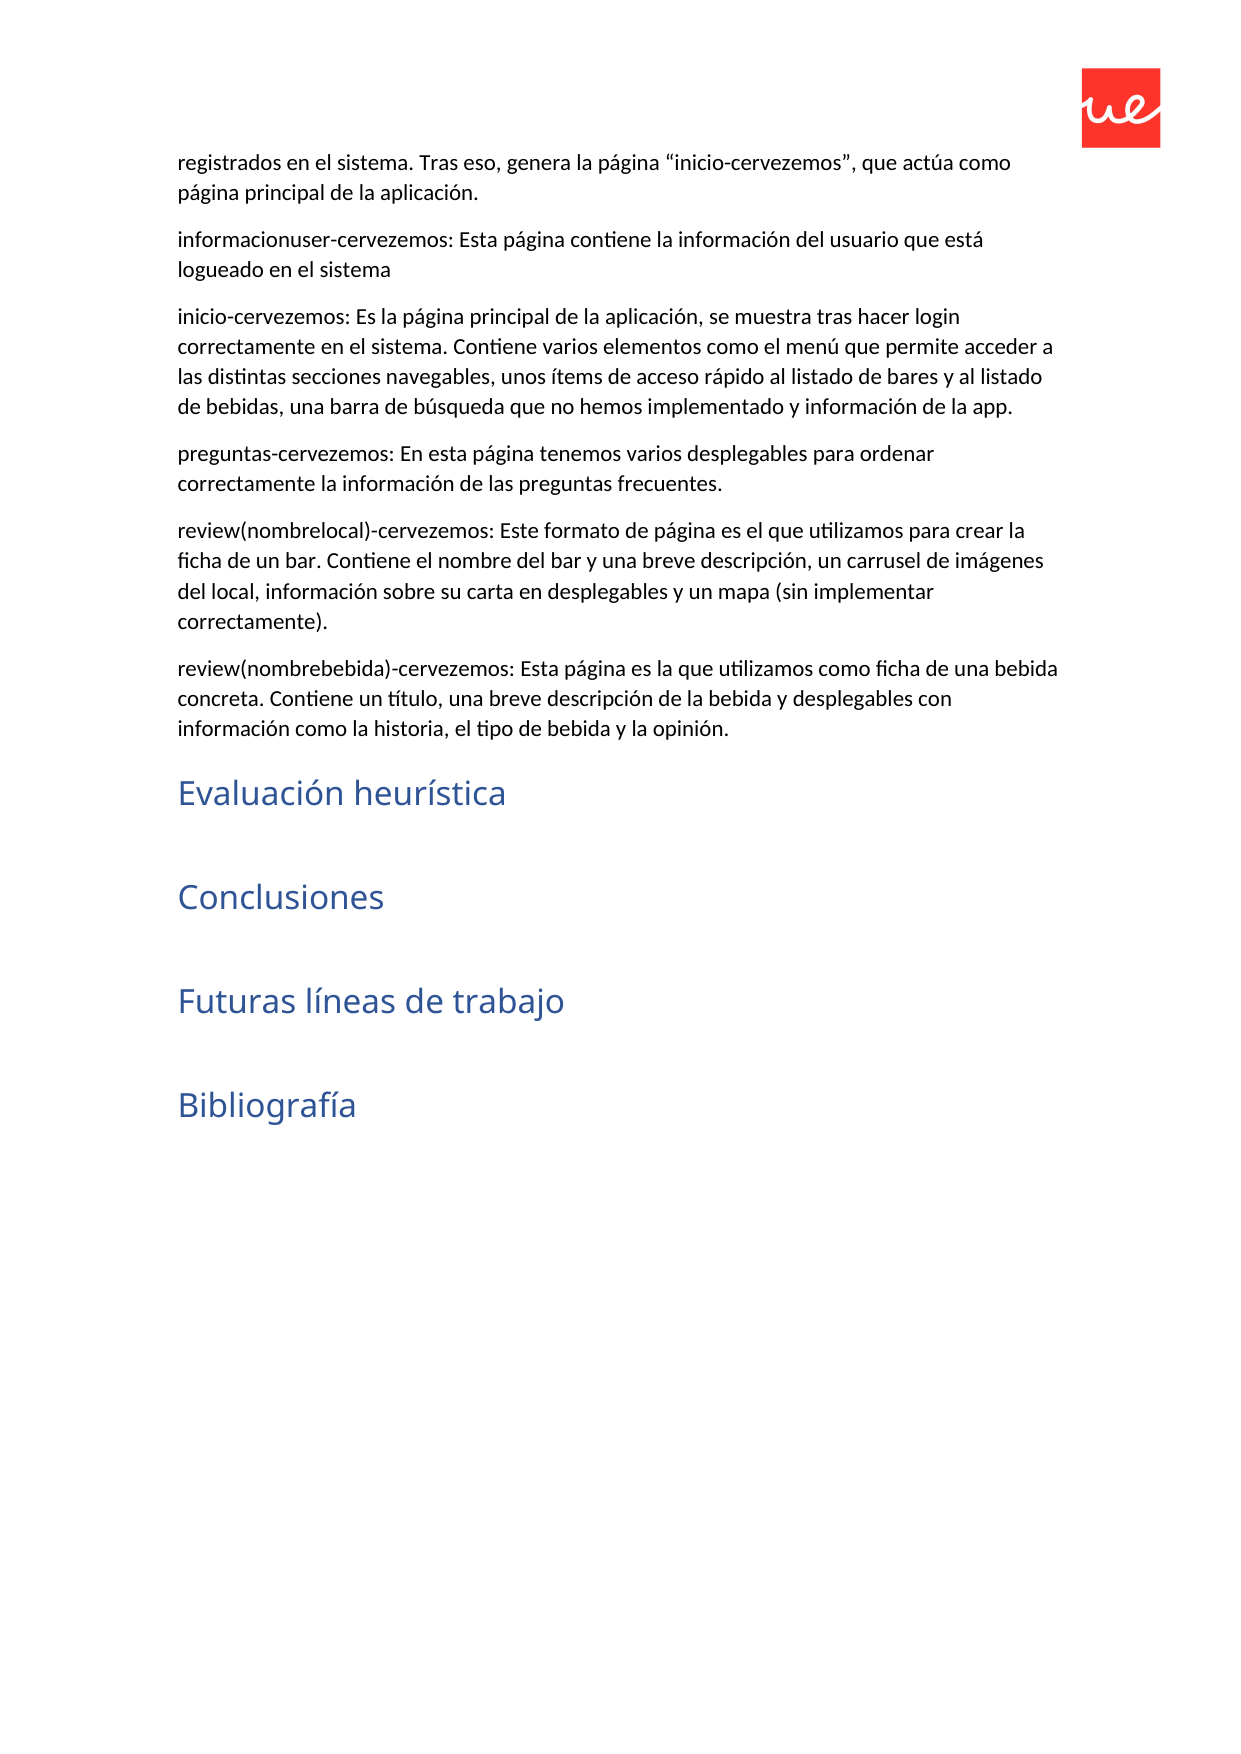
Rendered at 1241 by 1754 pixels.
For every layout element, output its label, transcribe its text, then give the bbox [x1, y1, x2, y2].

text review(nombrelocal)-cervezemos: Este formato de página es el que utilizamos para crear la ficha de un bar. Contiene el nombre del bar y una breve descripción, un carrusel de imágenes del local, información sobre su carta en desplegables y un mapa (sin implementar correctamente). [177, 516, 1063, 635]
text informacionuser-cervezemos: Esta página contiene la información del usuario que está logueado en el sistema [177, 225, 1063, 283]
text preguntas-cervezemos: En esta página tenemos varios desplegables para ordenar correctamente la información de las preguntas frecuentes. [177, 439, 1063, 497]
text inicio-cervezemos: Es la página principal de la aplicación, se muestra tras hacer login correctamente en el sistema. Contiene varios elementos como el menú que permite acceder a las distintas secciones navegables, unos ítems de acceso rápido al listado de bares y al listado de bebidas, una barra de búsqueda que no hemos implementado y información de la app. [177, 302, 1063, 420]
subtitle Evaluación heurística [177, 769, 1063, 815]
subtitle Conclusiones [177, 874, 1063, 919]
text review(nombrebebida)-cervezemos: Esta página es la que utilizamos como ficha de una bebida concreta. Contiene un título, una breve descripción de la bebida y desplegables con información como la historia, el tipo de bebida y la opinión. [177, 654, 1063, 742]
subtitle Bibliografía [177, 1082, 1063, 1127]
subtitle Futuras líneas de trabajo [177, 978, 1063, 1023]
picture [1081, 68, 1161, 148]
